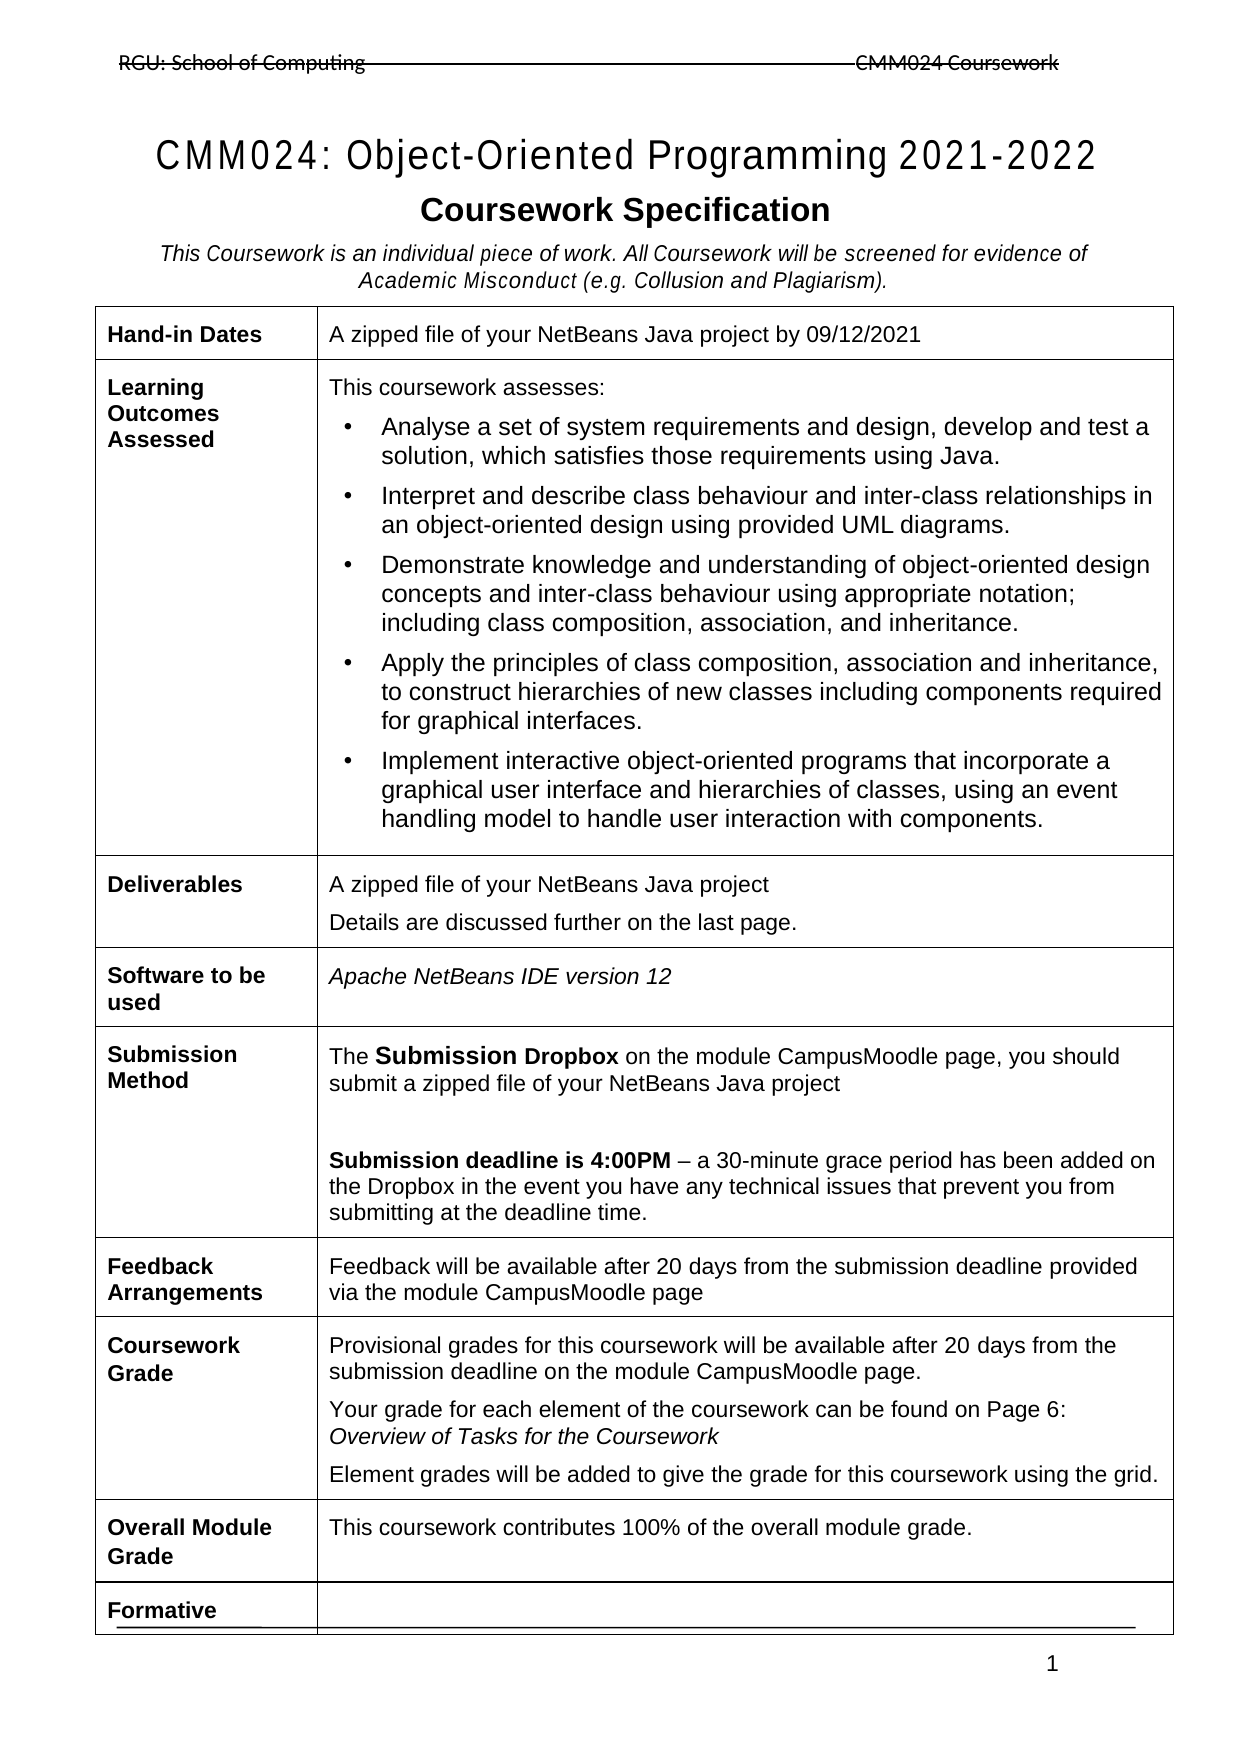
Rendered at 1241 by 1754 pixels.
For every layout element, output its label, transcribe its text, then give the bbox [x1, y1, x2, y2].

table_cell Coursework Grade [96, 1317, 317, 1499]
text CMM024: Object-Oriented Programming 2021-2022 Coursework Specification [149, 131, 1101, 228]
table_cell Software to be used [96, 948, 317, 1026]
table_cell Apache NetBeans IDE version 12 [318, 948, 1173, 1026]
table_cell Provisional grades for this coursework will be available after 20 days from the submission deadline on the module CampusMoodle page. Your grade for each element of the coursework can be found on Page 6: Overview of Tasks for the Coursework Element grades will be added to give the grade for this coursework using the grid. [318, 1317, 1173, 1499]
table_cell Learning Outcomes Assessed [96, 360, 317, 855]
text This Coursework is an individual piece of work. All Coursework will be screened for evidence of Academic Misconduct (e.g. Collusion and Plagiarism). [157, 240, 1089, 294]
table_cell A zipped file of your NetBeans Java project Details are discussed further on the last page. [318, 856, 1173, 947]
table_cell Formative [96, 1583, 317, 1634]
table_cell [318, 1583, 1173, 1634]
table_header Hand-in Dates [96, 307, 317, 358]
table_cell The Submission Dropbox on the module CampusMoodle page, you should submit a zipped file of your NetBeans Java project Submission deadline is 4:00PM – a 30-minute grace period has been added on the Dropbox in the event you have any technical issues that prevent you from submitting at the deadline time. [318, 1027, 1173, 1237]
table_cell Submission Method [96, 1027, 317, 1237]
table_cell Feedback will be available after 20 days from the submission deadline provided via the module CampusMoodle page [318, 1238, 1173, 1316]
text RGU: School of Computing CMM024 Coursework [118, 48, 1187, 76]
text 1 [1046, 1650, 1187, 1677]
table_cell This coursework contributes 100% of the overall module grade. [318, 1500, 1173, 1581]
table_cell Overall Module Grade [96, 1500, 317, 1581]
table_header A zipped file of your NetBeans Java project by 09/12/2021 [318, 307, 1173, 358]
table_cell This coursework assesses: • Analyse a set of system requirements and design, develop and test a solution, which satisfies those requirements using Java. • Interpret and describe class behaviour and inter-class relationships in an object-oriented design using provided UML diagrams. • Demonstrate knowledge and understanding of object-oriented design concepts and inter-class behaviour using appropriate notation; including class composition, association, and inheritance. • Apply the principles of class composition, association and inheritance, to construct hierarchies of new classes including components required for graphical interfaces. • Implement interactive object-oriented programs that incorporate a graphical user interface and hierarchies of classes, using an event handling model to handle user interaction with components. [318, 360, 1173, 855]
table_cell Feedback Arrangements [96, 1238, 317, 1316]
table_cell Deliverables [96, 856, 317, 947]
